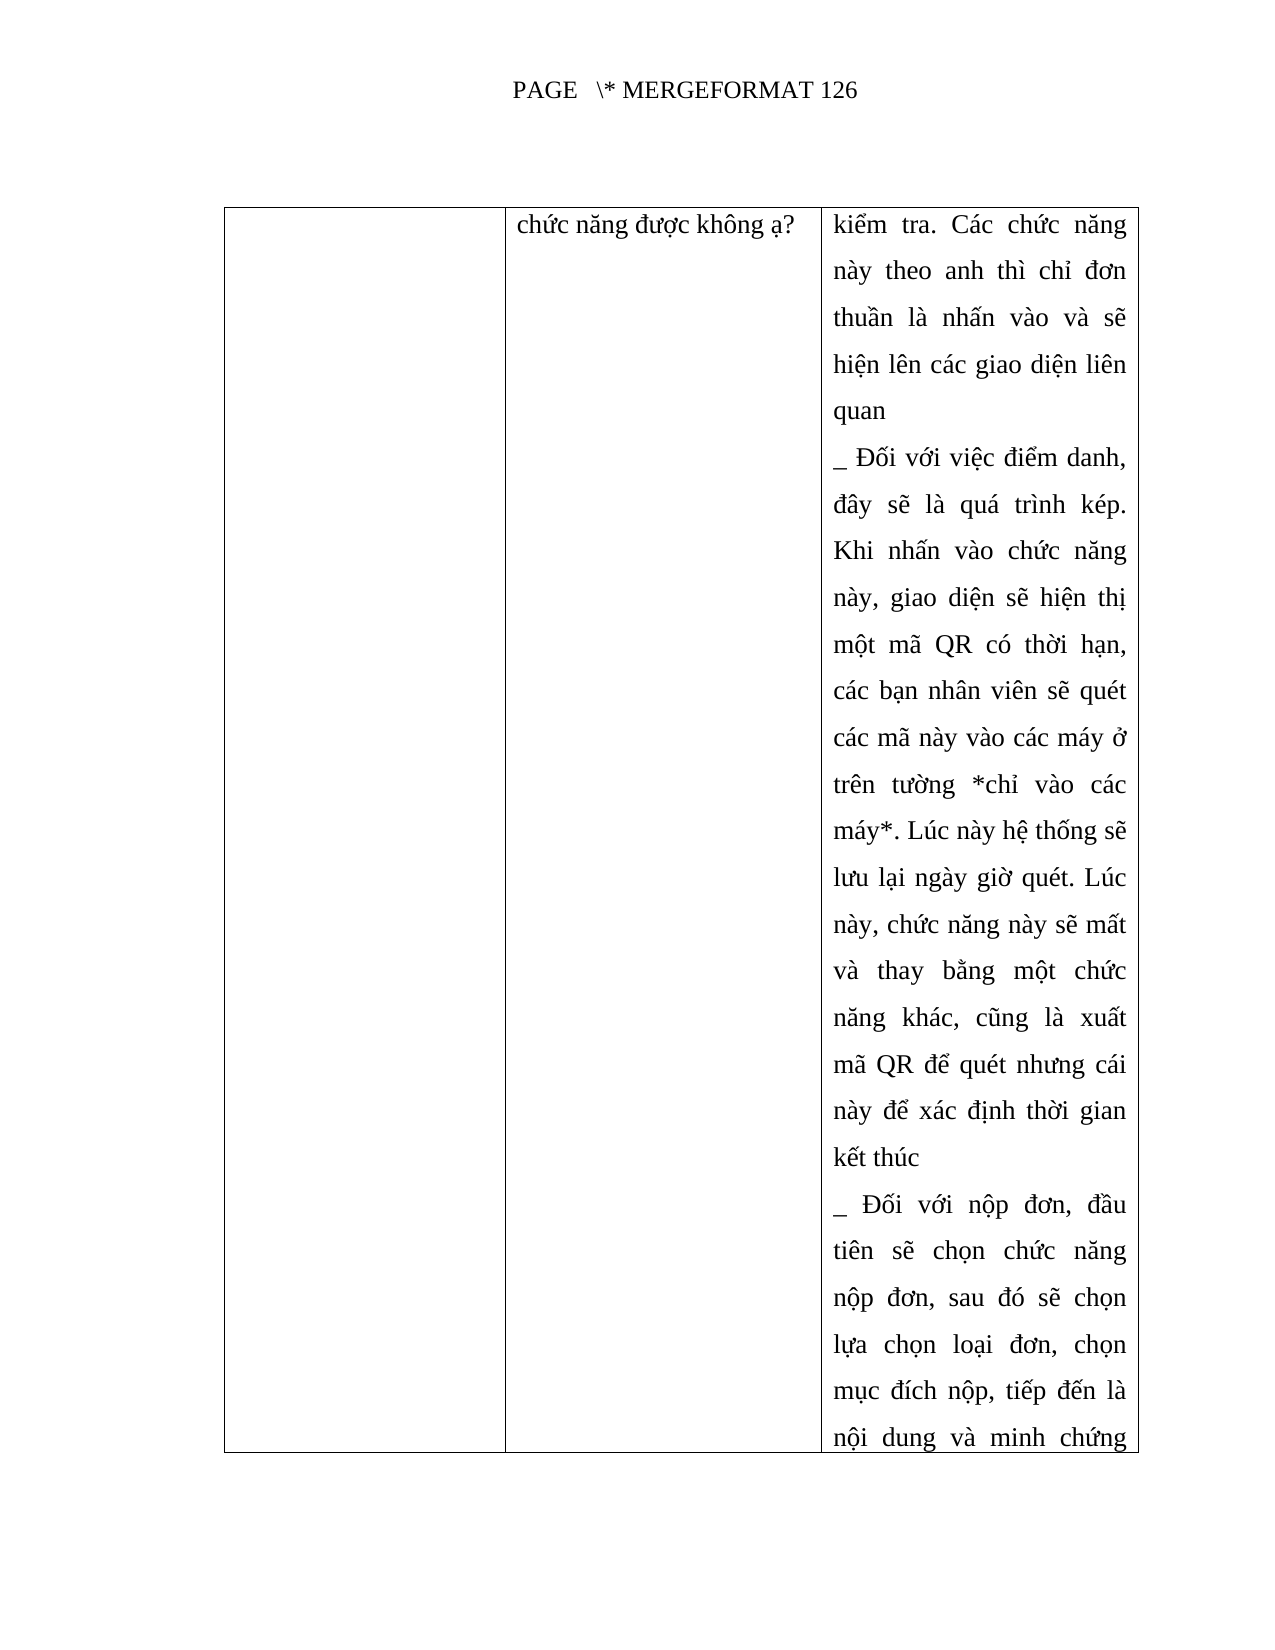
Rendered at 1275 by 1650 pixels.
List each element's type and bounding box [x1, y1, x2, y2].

table_cell [822, 208, 1138, 1452]
table_cell [506, 208, 821, 1452]
